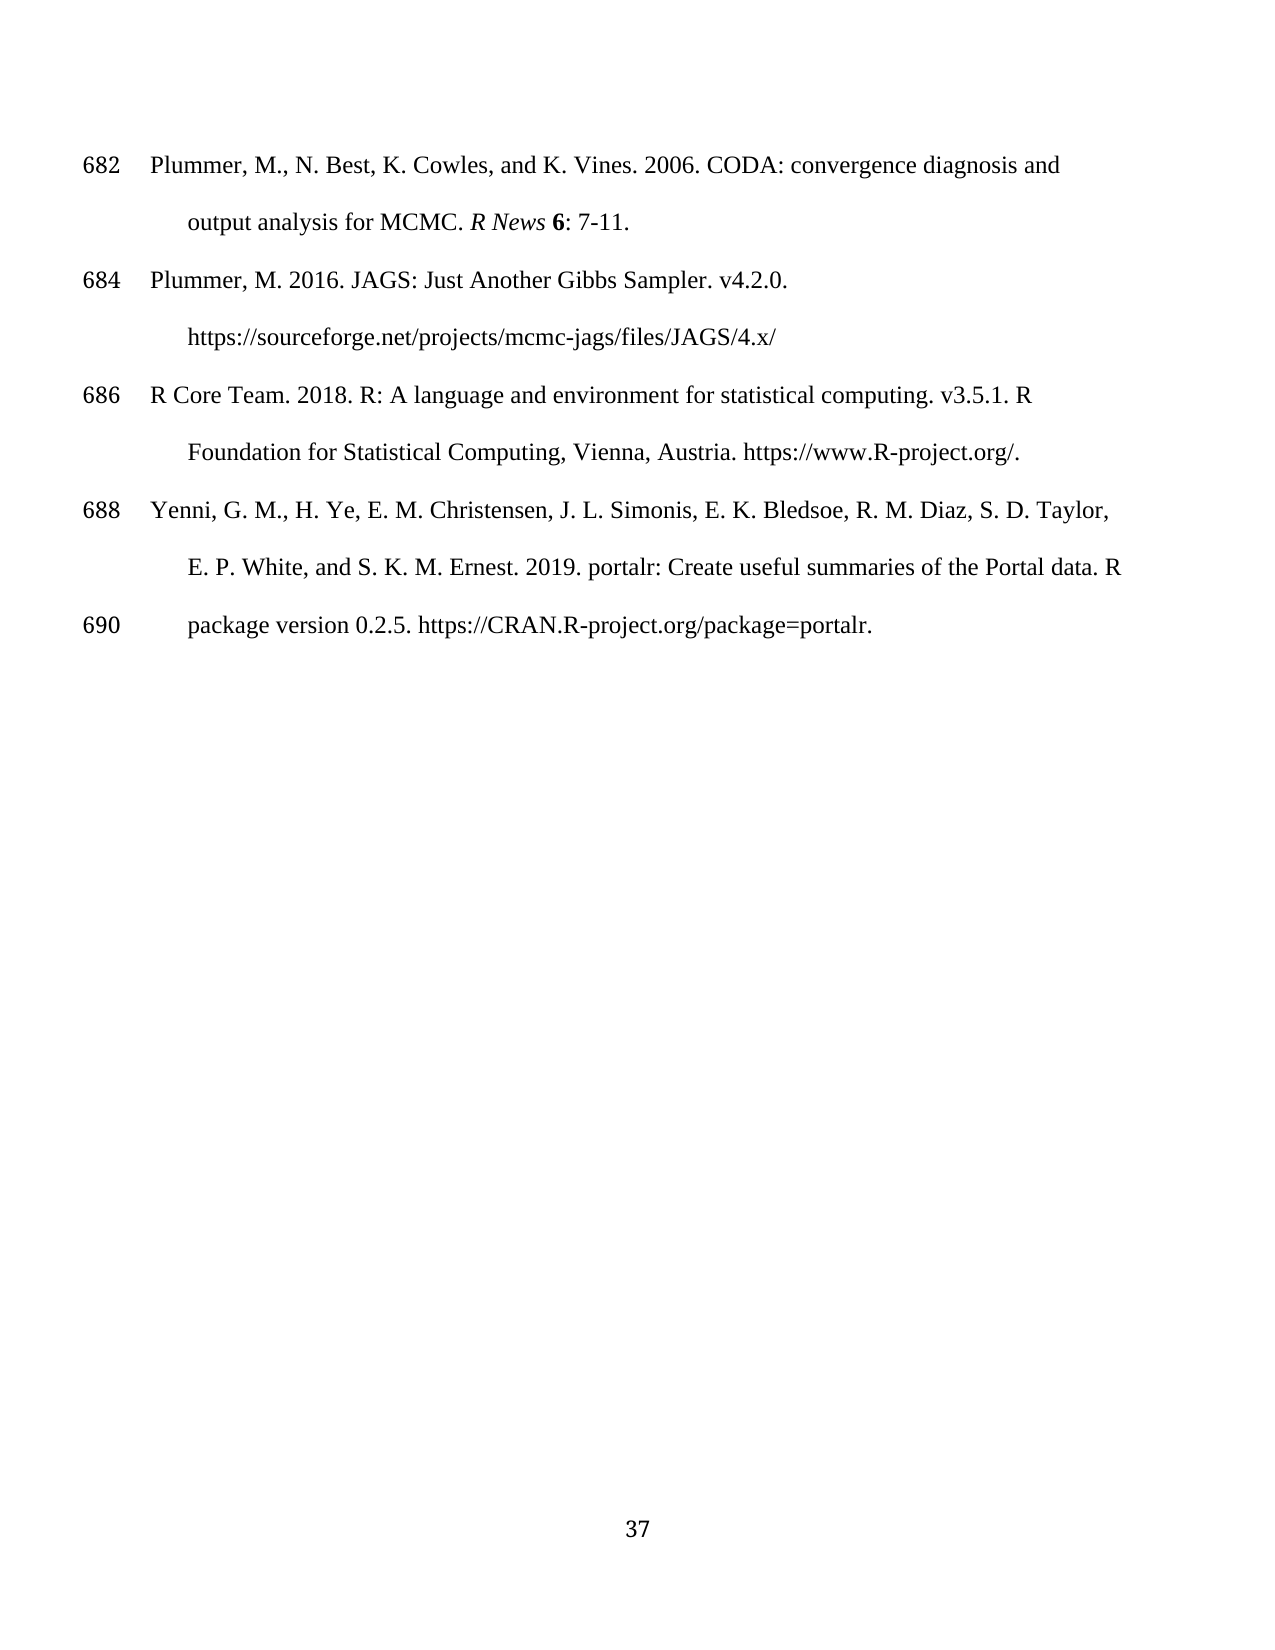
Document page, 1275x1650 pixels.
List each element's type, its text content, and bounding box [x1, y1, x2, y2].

text Plummer, M., N. Best, K. Cowles, and K. Vines. 2006. CODA: convergence diagnosis and output analysis for MCMC. R News 6: 7-11. [150, 150, 1125, 236]
text R Core Team. 2018. R: A language and environment for statistical computing. v3.5.1. R Foundation for Statistical Computing, Vienna, Austria. https://www.R-project.org/. [150, 380, 1125, 466]
text Yenni, G. M., H. Ye, E. M. Christensen, J. L. Simonis, E. K. Bledsoe, R. M. Diaz, S. D. Taylor, E. P. White, and S. K. M. Ernest. 2019. portalr: Create useful summaries of the Portal data. R package version 0.2.5. https://CRAN.R-project.org/package=portalr. [150, 495, 1125, 639]
text Plummer, M. 2016. JAGS: Just Another Gibbs Sampler. v4.2.0. https://sourceforge.net/projects/mcmc-jags/files/JAGS/4.x/ [150, 265, 1125, 351]
